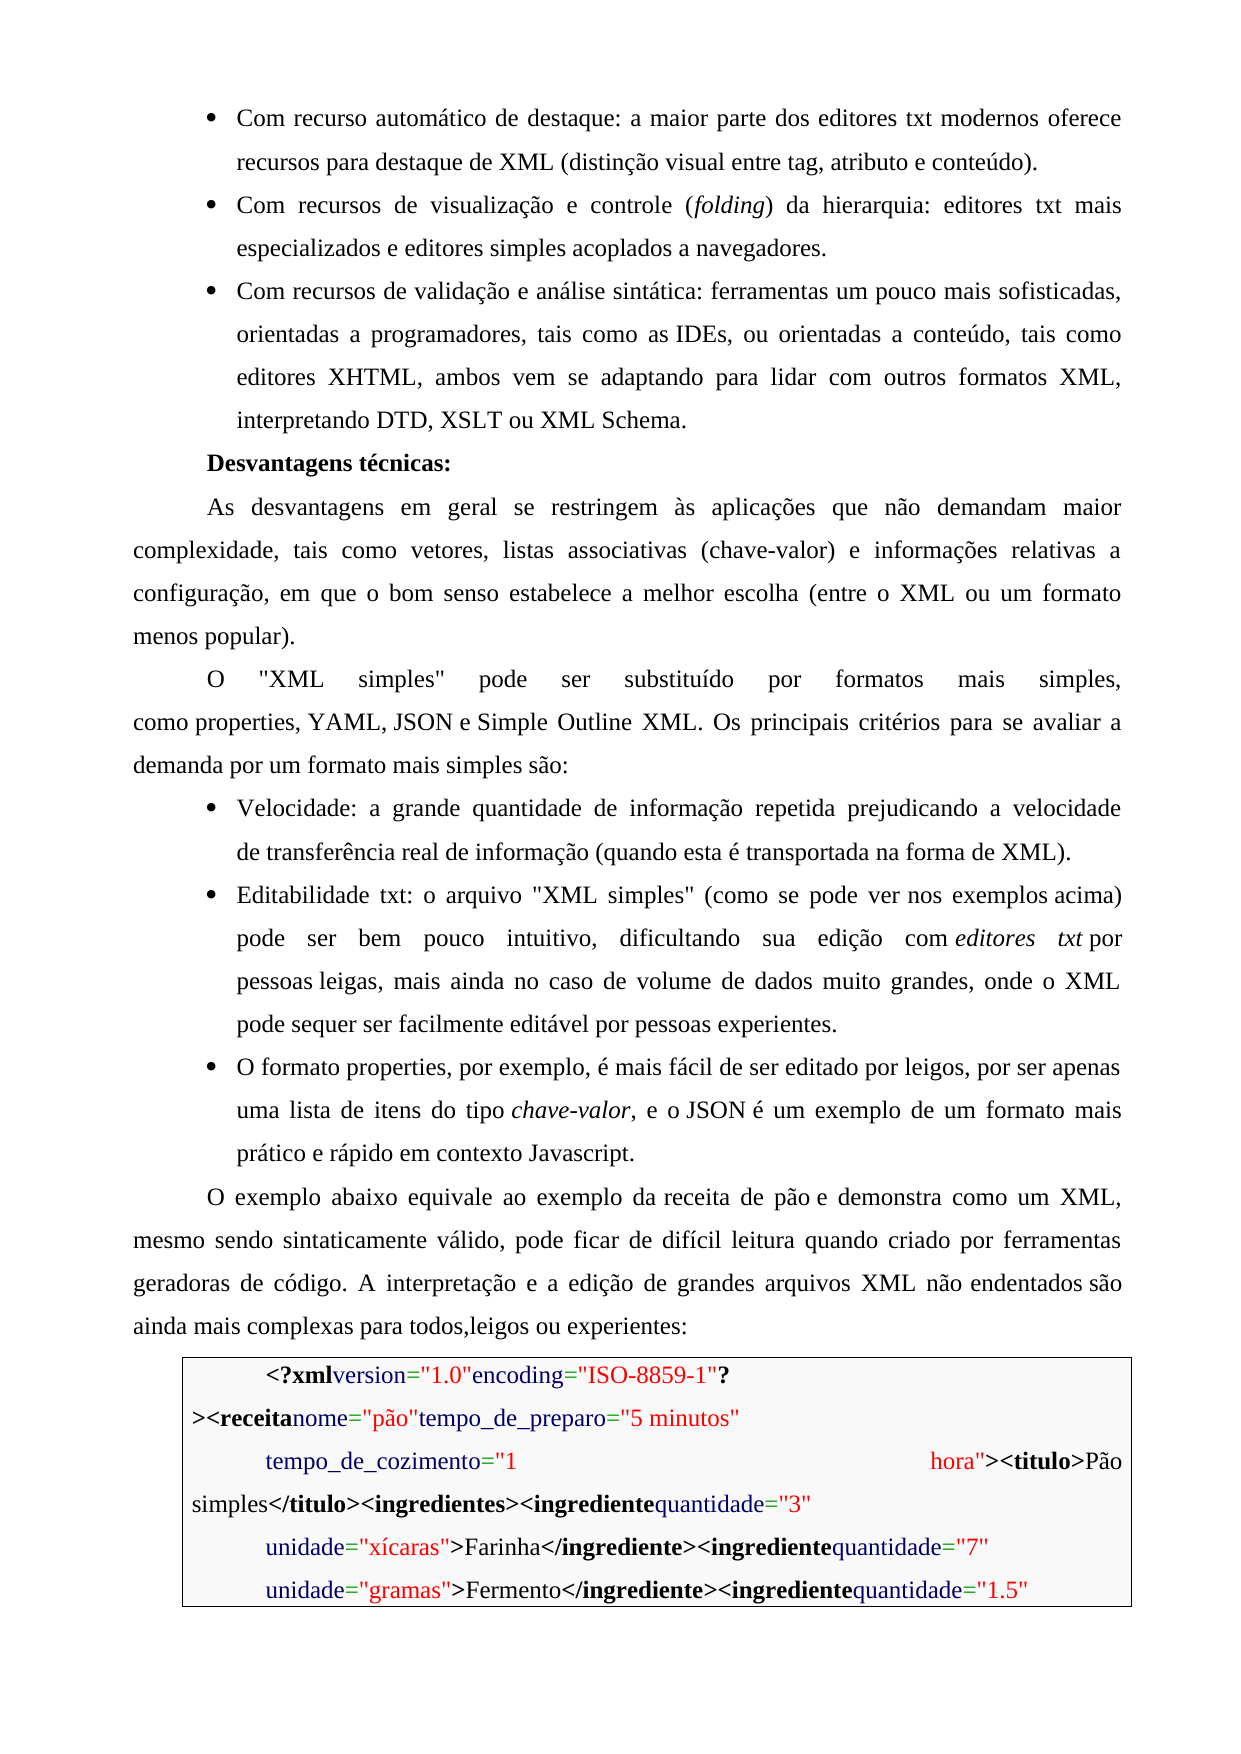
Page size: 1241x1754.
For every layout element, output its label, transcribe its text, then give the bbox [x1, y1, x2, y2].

subtitle Desvantagens técnicas: [133, 362, 1122, 391]
subtitle As desvantagens em geral se restringem às aplicações que não demandam maior complexidade, tais como vetores, listas associativas (chave-valor) e informações relativas a configuração, em que o bom senso estabelece a melhor escolha (entre o XML ou um formato menos popular). [133, 405, 1122, 563]
subtitle Velocidade: a grande quantidade de informação repetida prejudicando a velocidade de transferência real de informação (quando esta é transportada na forma de XML). [207, 707, 1122, 779]
text <?xmlversion="1.0"encoding="ISO-8859-1"?><receitanome="pão"tempo_de_preparo="5 minutos" [183, 1271, 1131, 1345]
subtitle O formato properties, por exemplo, é mais fácil de ser editado por leigos, por ser apenas uma lista de itens do tipo chave-valor, e o JSON é um exemplo de um formato mais prático e rápido em contexto Javascript. [207, 966, 1122, 1081]
text unidade="xícaras"estado="morna">Água</ingrediente><ingredientequantidade="1" [183, 1529, 1131, 1606]
subtitle O "XML simples" pode ser substituído por formatos mais simples, como properties, YAML, JSON e Simple Outline XML. Os principais critérios para se avaliar a demanda por um formato mais simples são: [133, 578, 1122, 693]
text unidade="xícaras">Farinha</ingrediente><ingredientequantidade="7" [183, 1443, 1131, 1475]
subtitle Com recursos de validação e análise sintática: ferramentas um pouco mais sofisticadas, orientadas a programadores, tais como as IDEs, ou orientadas a conteúdo, tais como editores XHTML, ambos vem se adaptando para lidar com outros formatos XML, interpretando DTD, XSLT ou XML Schema. [207, 190, 1122, 348]
subtitle Com recursos de visualização e controle (folding) da hierarquia: editores txt mais especializados e editores simples acoplados a navegadores. [207, 103, 1122, 175]
text unidade="gramas">Fermento</ingrediente><ingredientequantidade="1.5" [183, 1486, 1131, 1518]
subtitle O exemplo abaixo equivale ao exemplo da receita de pão e demonstra como um XML, mesmo sendo sintaticamente válido, pode ficar de difícil leitura quando criado por ferramentas geradoras de código. A interpretação e a edição de grandes arquivos XML não endentados são ainda mais complexas para todos,leigos ou experientes: [133, 1095, 1122, 1253]
text tempo_de_cozimento="1 hora"><titulo>Pão simples</titulo><ingredientes><ingredientequantidade="3" [183, 1357, 1131, 1432]
subtitle Editabilidade txt: o arquivo "XML simples" (como se pode ver nos exemplos acima) pode ser bem pouco intuitivo, dificultando sua edição com editores txt por pessoas leigas, mais ainda no caso de volume de dados muito grandes, onde o XML pode sequer ser facilmente editável por pessoas experientes. [207, 793, 1122, 952]
